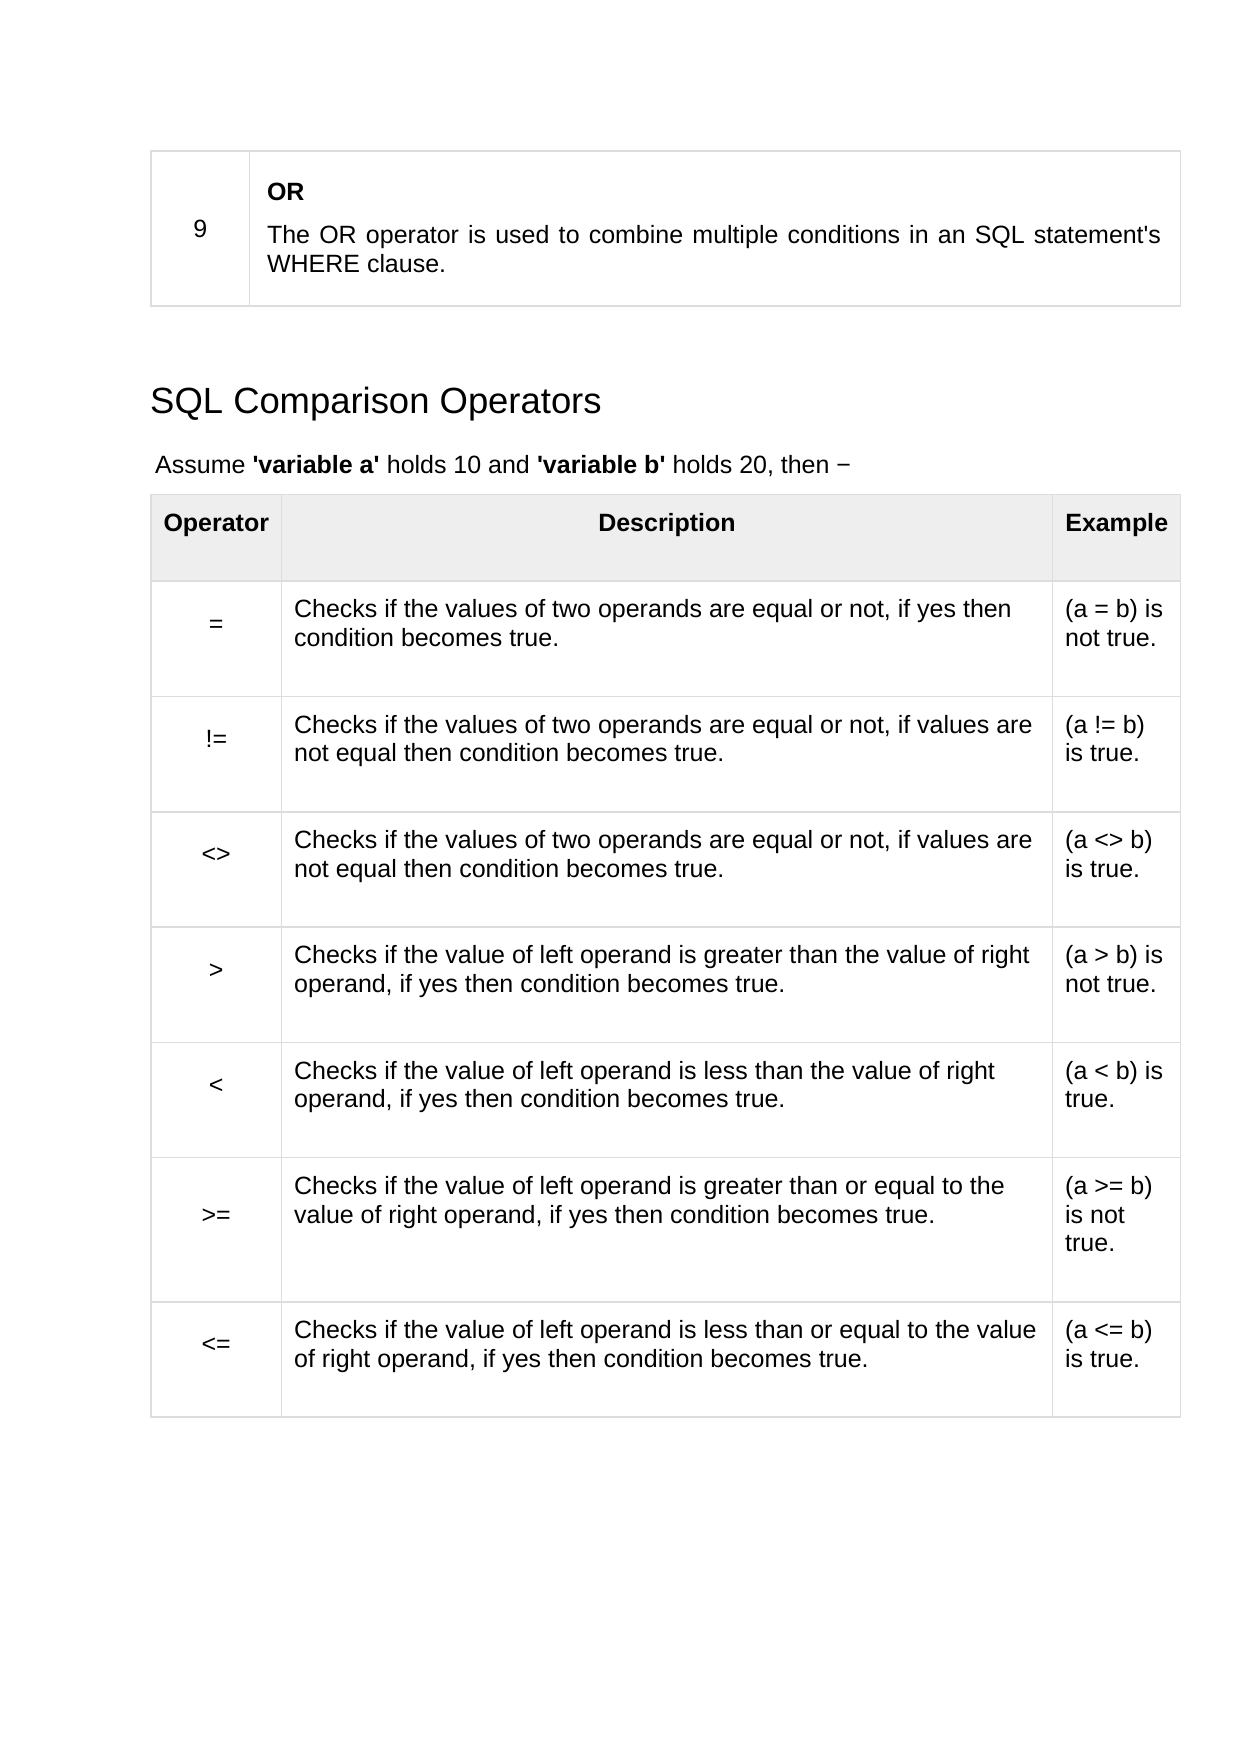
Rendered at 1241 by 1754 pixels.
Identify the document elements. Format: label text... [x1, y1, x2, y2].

table_cell Checks if the value of left operand is less than the value of right operand, if yes then condition becomes true. [282, 1043, 1052, 1157]
table_cell Checks if the value of left operand is greater than the value of right operand, if yes then condition becomes true. [282, 928, 1052, 1042]
table_header Example [1053, 495, 1180, 580]
table_cell (a >= b) is not true. [1053, 1158, 1180, 1301]
table_cell (a <= b) is true. [1053, 1303, 1180, 1416]
table_cell (a <> b) is true. [1053, 813, 1180, 926]
table_cell <> [152, 813, 281, 926]
table_cell OR The OR operator is used to combine multiple conditions in an SQL statement's WHERE clause. [250, 152, 1180, 305]
table_cell < [152, 1043, 281, 1157]
table_cell > [152, 928, 281, 1042]
table_header Description [282, 495, 1052, 580]
table_cell >= [152, 1158, 281, 1301]
table_cell (a < b) is true. [1053, 1043, 1180, 1157]
table_cell Checks if the values of two operands are equal or not, if values are not equal then condition becomes true. [282, 697, 1052, 811]
text Assume 'variable a' holds 10 and 'variable b' holds 20, then − [155, 450, 1085, 479]
table_cell Checks if the values of two operands are equal or not, if values are not equal then condition becomes true. [282, 813, 1052, 926]
table_cell 9 [152, 152, 249, 305]
table_cell Checks if the value of left operand is less than or equal to the value of right operand, if yes then condition becomes true. [282, 1303, 1052, 1416]
table_cell (a = b) is not true. [1053, 582, 1180, 696]
subtitle SQL Comparison Operators [150, 379, 1090, 421]
table_cell Checks if the value of left operand is greater than or equal to the value of right operand, if yes then condition becomes true. [282, 1158, 1052, 1301]
table_cell Checks if the values of two operands are equal or not, if yes then condition becomes true. [282, 582, 1052, 696]
table_cell (a > b) is not true. [1053, 928, 1180, 1042]
table_cell != [152, 697, 281, 811]
table_cell = [152, 582, 281, 696]
table_cell (a != b) is true. [1053, 697, 1180, 811]
table_cell <= [152, 1303, 281, 1416]
table_header Operator [152, 495, 281, 580]
